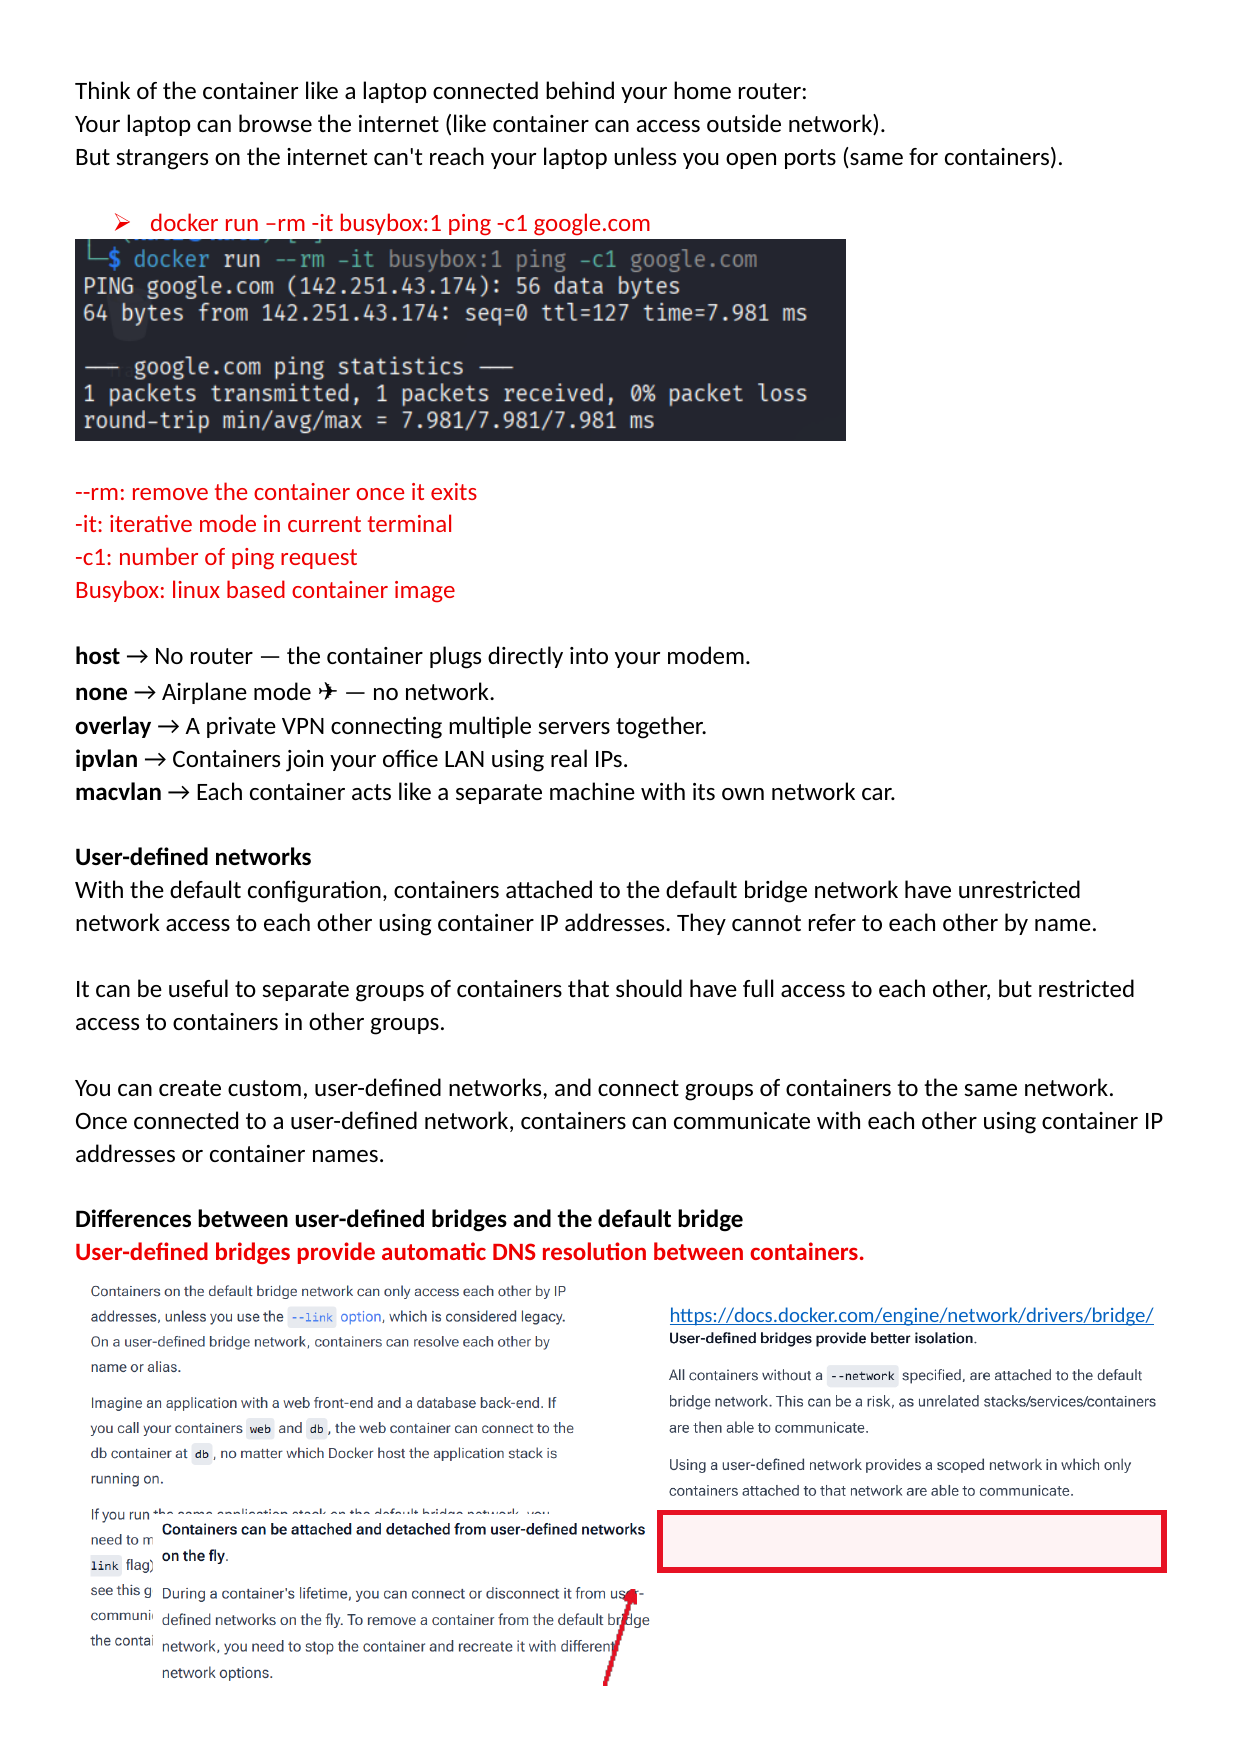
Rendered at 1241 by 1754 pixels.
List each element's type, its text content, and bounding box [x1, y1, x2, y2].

text none → Airplane mode ✈️ — no network. [75, 673, 1165, 707]
text You can create custom, user-defined networks, and connect groups of containers to the same network. Once connected to a user-defined network, containers can communicate with each other using container IP addresses or container names. [75, 1072, 1165, 1168]
list docker run –rm -it busybox:1 ping -c1 google.com [112, 207, 1165, 237]
text overlay → A private VPN connecting multiple servers together. [75, 710, 1165, 740]
text ipvlan → Containers join your office LAN using real IPs. [75, 743, 1165, 773]
text --rm: remove the container once it exits [75, 476, 1165, 506]
picture [75, 1276, 657, 1686]
text It can be useful to separate groups of containers that should have full access to each other, but restricted access to containers in other groups. [75, 973, 1165, 1037]
text User-defined bridges provide automatic DNS resolution between containers. [75, 1237, 1165, 1267]
text Your laptop can browse the internet (like container can access outside network). [75, 108, 1165, 138]
text macvlan → Each container acts like a separate machine with its own network car. [75, 776, 1165, 806]
text Differences between user-defined bridges and the default bridge [75, 1204, 1165, 1234]
text -c1: number of ping request [75, 541, 1165, 572]
text -it: iterative mode in current terminal [75, 508, 1165, 539]
text But strangers on the internet can't reach your laptop unless you open ports (same for containers). [75, 141, 1165, 171]
text host → No router — the container plugs directly into your modem. [75, 640, 1165, 671]
text Busybox: linux based container image [75, 574, 1165, 605]
text User-defined networks [75, 842, 1165, 872]
text https://docs.docker.com/engine/network/drivers/bridge/ [586, 1302, 1165, 1328]
text With the default configuration, containers attached to the default bridge network have unrestricted network access to each other using container IP addresses. They cannot refer to each other by name. [75, 874, 1165, 938]
picture [656, 1328, 1166, 1502]
picture [75, 239, 846, 441]
text Think of the container like a laptop connected behind your home router: [75, 75, 1165, 106]
